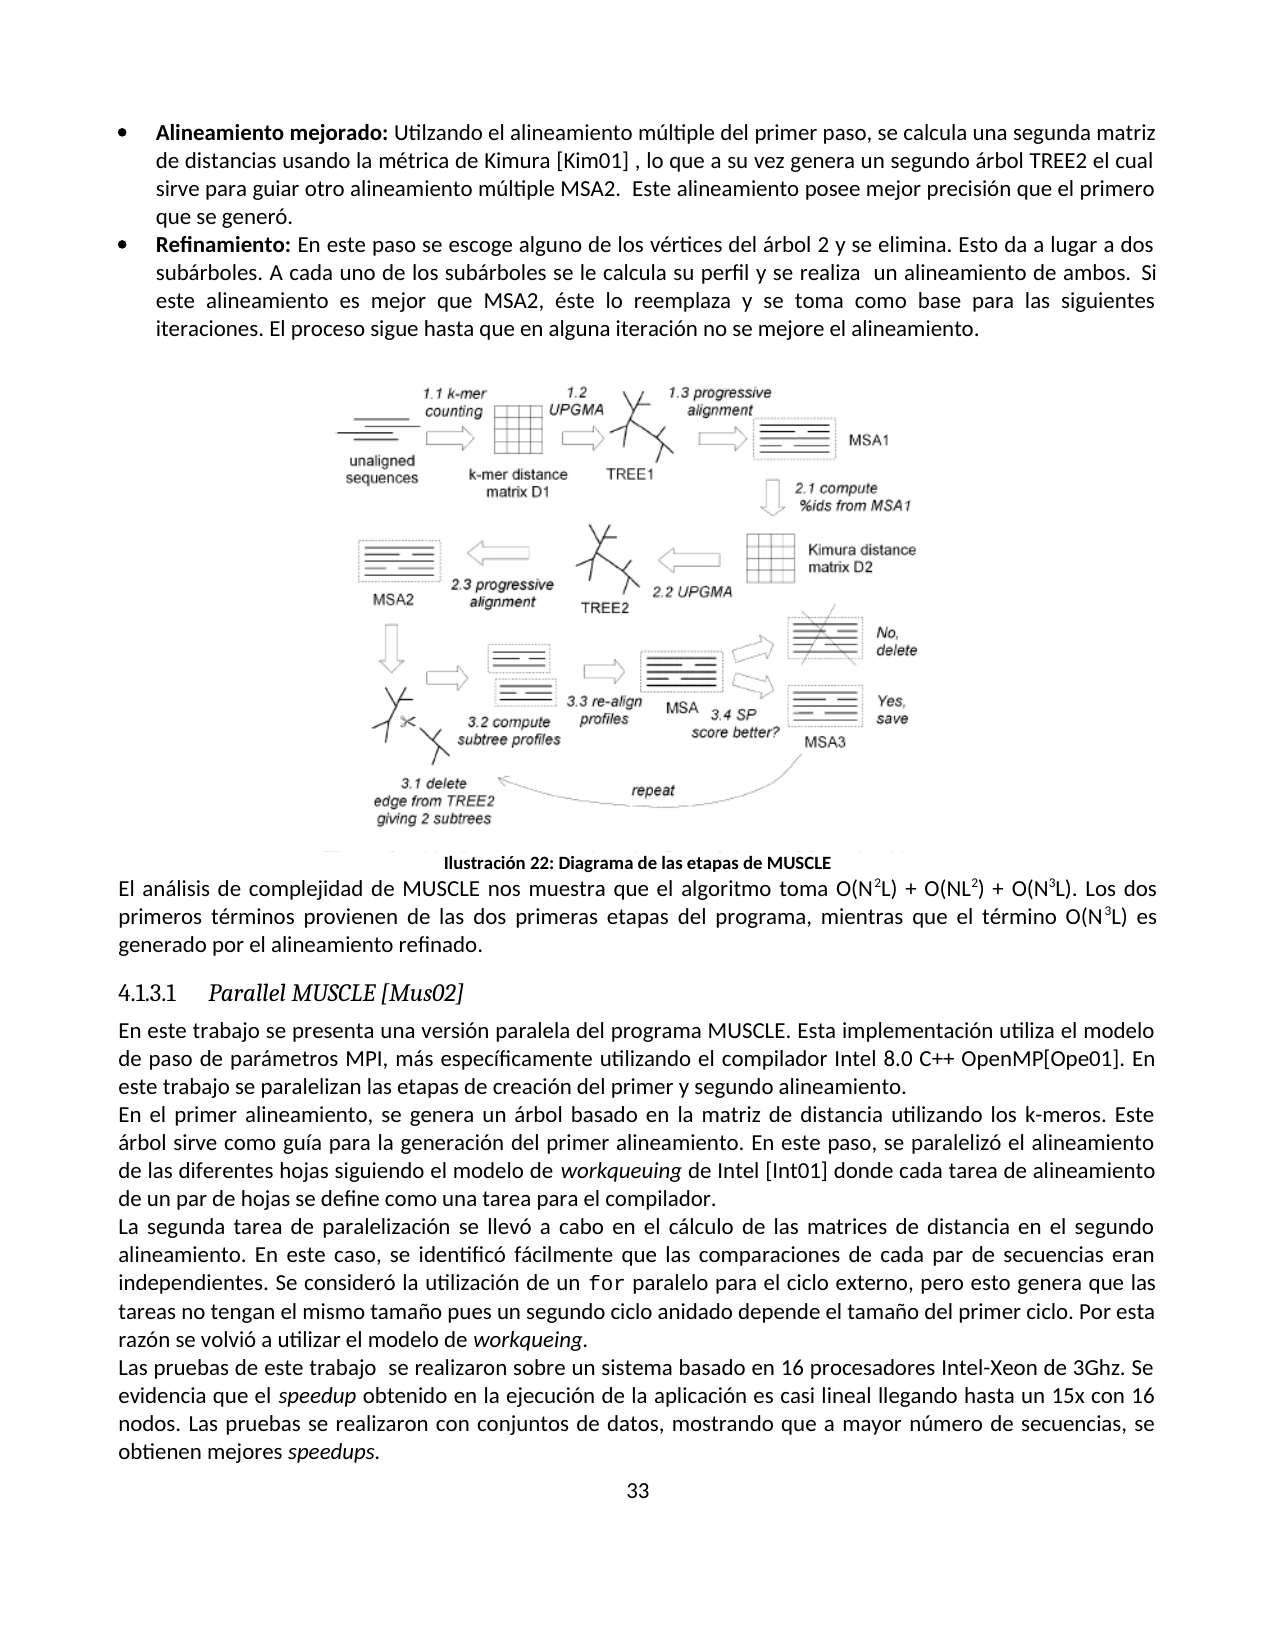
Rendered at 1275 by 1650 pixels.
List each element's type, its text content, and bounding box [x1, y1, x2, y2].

text El análisis de complejidad de MUSCLE nos muestra que el algoritmo toma O(N2L) + O(NL2) + O(N3L). Los dos primeros términos provienen de las dos primeras etapas del programa, mientras que el término O(N3L) es generado por el alineamiento refinado. [118, 874, 1157, 958]
subtitle Parallel MUSCLE [Mus02] [118, 979, 1157, 1008]
picture [291, 370, 984, 852]
list Refinamiento: En este paso se escoge alguno de los vértices del árbol 2 y se elimina. Esto da a lugar a dos subárboles. A cada uno de los subárboles se le calcula su perfil y se realiza un alineamiento de ambos. Si este alineamiento es mejor que MSA2, éste lo reemplaza y se toma como base para las siguientes iteraciones. El proceso sigue hasta que en alguna iteración no se mejore el alineamiento. [118, 230, 1157, 342]
text La segunda tarea de paralelización se llevó a cabo en el cálculo de las matrices de distancia en el segundo alineamiento. En este caso, se identificó fácilmente que las comparaciones de cada par de secuencias eran independientes. Se consideró la utilización de un for paralelo para el ciclo externo, pero esto genera que las tareas no tengan el mismo tamaño pues un segundo ciclo anidado depende el tamaño del primer ciclo. Por esta razón se volvió a utilizar el modelo de workqueing. [118, 1212, 1157, 1353]
text Ilustración 22: Diagrama de las etapas de MUSCLE [118, 851, 1157, 874]
text Las pruebas de este trabajo se realizaron sobre un sistema basado en 16 procesadores Intel-Xeon de 3Ghz. Se evidencia que el speedup obtenido en la ejecución de la aplicación es casi lineal llegando hasta un 15x con 16 nodos. Las pruebas se realizaron con conjuntos de datos, mostrando que a mayor número de secuencias, se obtienen mejores speedups. [118, 1353, 1157, 1465]
text En este trabajo se presenta una versión paralela del programa MUSCLE. Esta implementación utiliza el modelo de paso de parámetros MPI, más específicamente utilizando el compilador Intel 8.0 C++ OpenMP[Ope01]. En este trabajo se paralelizan las etapas de creación del primer y segundo alineamiento. [118, 1016, 1157, 1100]
text En el primer alineamiento, se genera un árbol basado en la matriz de distancia utilizando los k-meros. Este árbol sirve como guía para la generación del primer alineamiento. En este paso, se paralelizó el alineamiento de las diferentes hojas siguiendo el modelo de workqueuing de Intel [Int01] donde cada tarea de alineamiento de un par de hojas se define como una tarea para el compilador. [118, 1100, 1157, 1212]
list Alineamiento mejorado: Utilzando el alineamiento múltiple del primer paso, se calcula una segunda matriz de distancias usando la métrica de Kimura [Kim01] , lo que a su vez genera un segundo árbol TREE2 el cual sirve para guiar otro alineamiento múltiple MSA2. Este alineamiento posee mejor precisión que el primero que se generó. [118, 118, 1157, 230]
